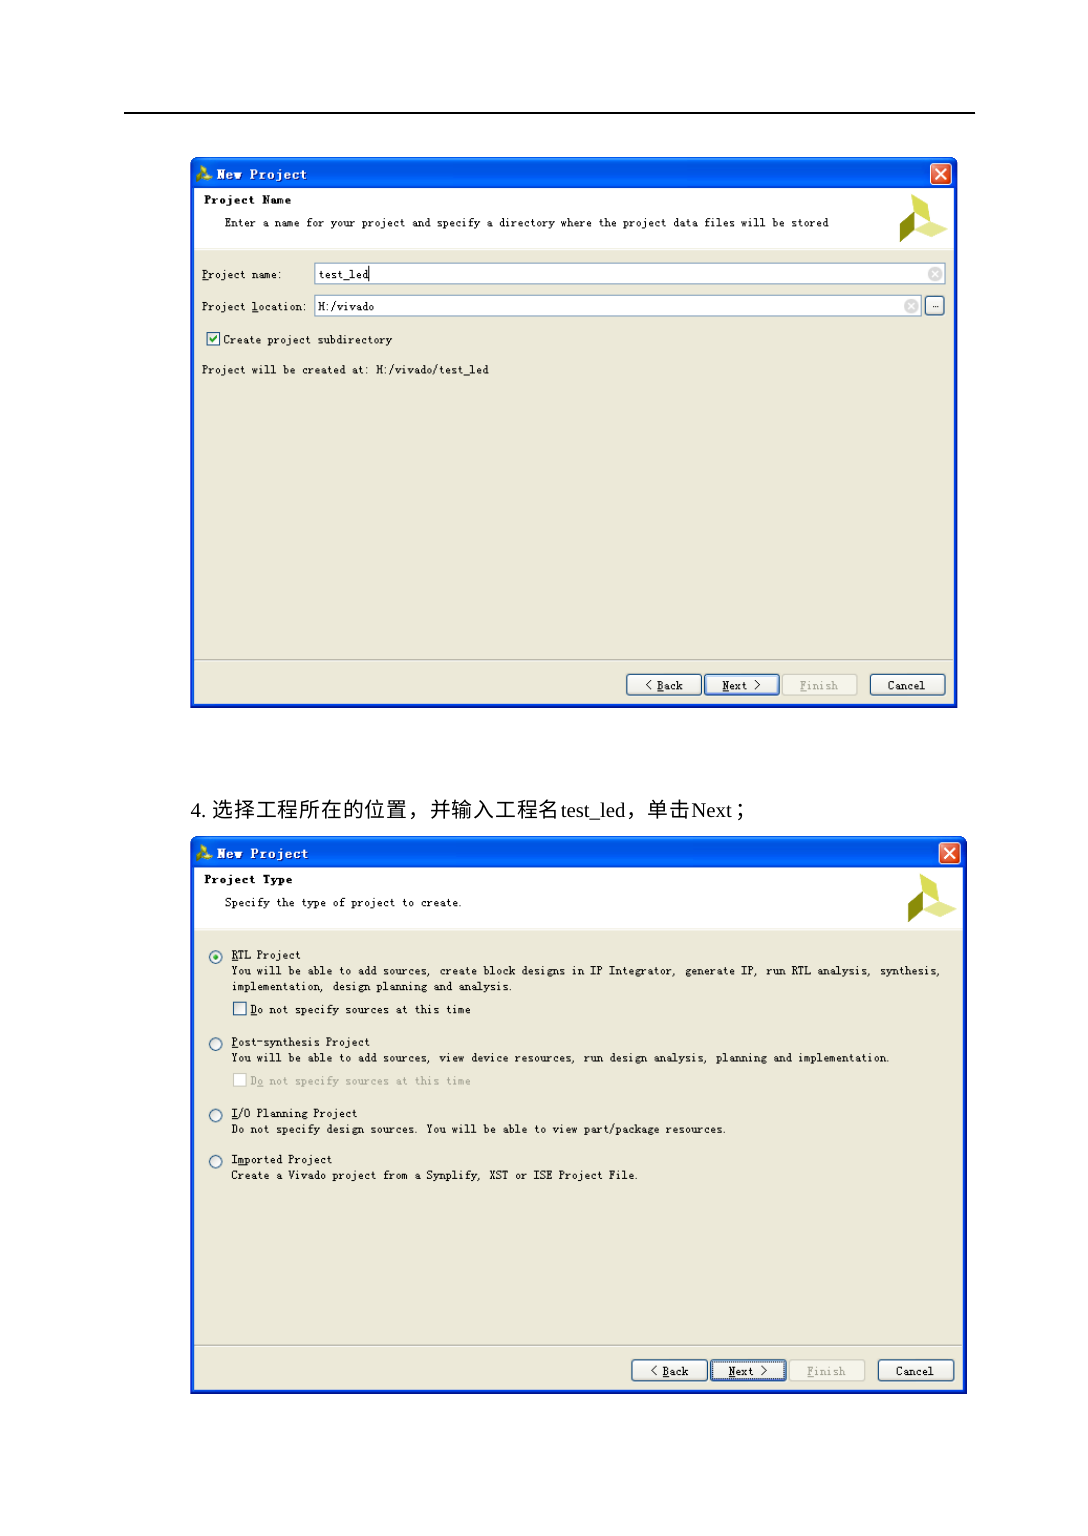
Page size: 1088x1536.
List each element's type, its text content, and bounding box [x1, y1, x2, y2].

picture [190, 157, 958, 708]
text 4.选择工程所在的位置，并输入工程名test_led，单击Next； [125, 792, 974, 825]
picture [190, 836, 967, 1394]
